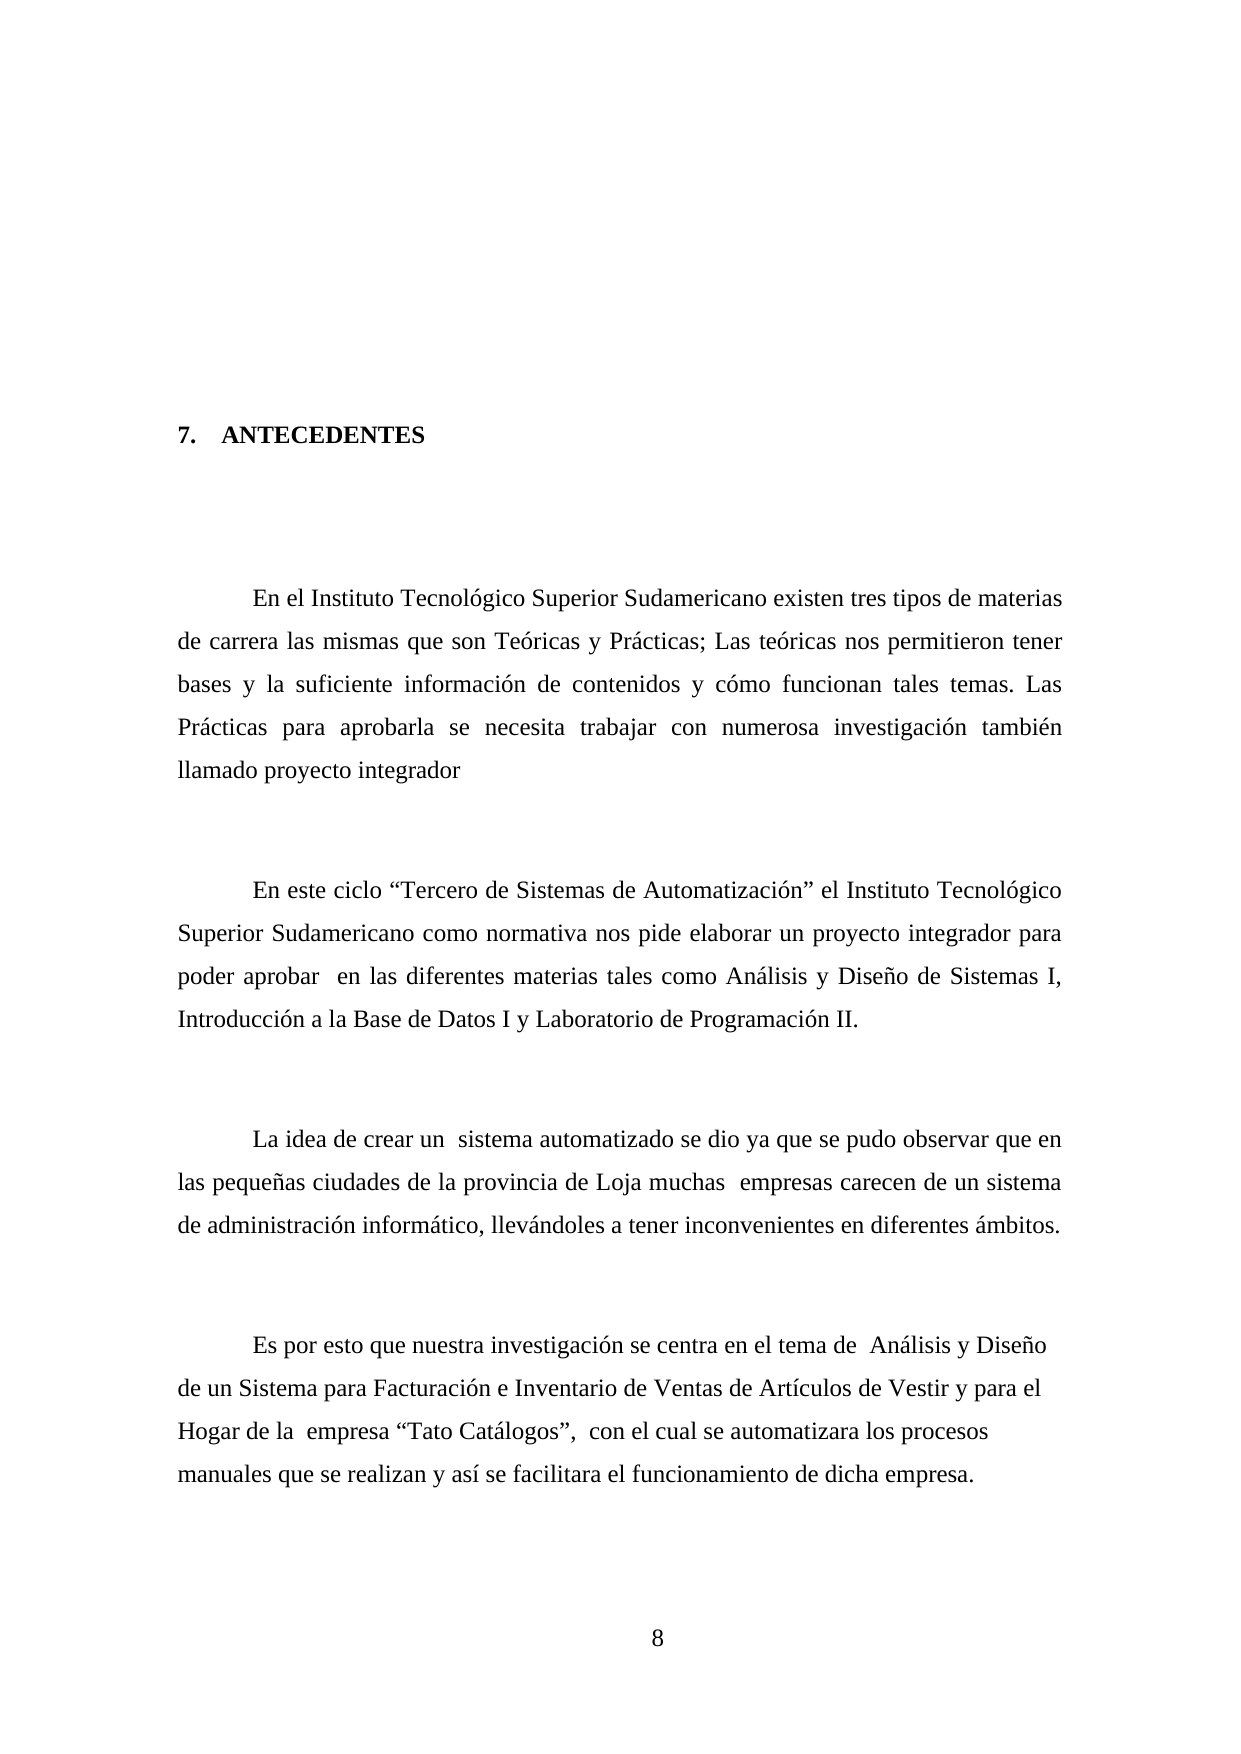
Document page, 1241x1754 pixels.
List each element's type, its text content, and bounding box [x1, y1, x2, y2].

text Es por esto que nuestra investigación se centra en el tema de Análisis y Diseño de un Sistema para Facturación e Inventario de Ventas de Artículos de Vestir y para el Hogar de la empresa “Tato Catálogos”, con el cual se automatizara los procesos manuales que se realizan y así se facilitara el funcionamiento de dicha empresa. [177, 1330, 1063, 1488]
text La idea de crear un sistema automatizado se dio ya que se pudo observar que en las pequeñas ciudades de la provincia de Loja muchas empresas carecen de un sistema de administración informático, llevándoles a tener inconvenientes en diferentes ámbitos. [177, 1124, 1063, 1239]
subtitle ANTECEDENTES [177, 420, 1063, 449]
text En este ciclo “Tercero de Sistemas de Automatización” el Instituto Tecnológico Superior Sudamericano como normativa nos pide elaborar un proyecto integrador para poder aprobar en las diferentes materias tales como Análisis y Diseño de Sistemas I, Introducción a la Base de Datos I y Laboratorio de Programación II. [177, 875, 1063, 1033]
text En el Instituto Tecnológico Superior Sudamericano existen tres tipos de materias de carrera las mismas que son Teóricas y Prácticas; Las teóricas nos permitieron tener bases y la suficiente información de contenidos y cómo funcionan tales temas. Las Prácticas para aprobarla se necesita trabajar con numerosa investigación también llamado proyecto integrador [177, 583, 1063, 784]
